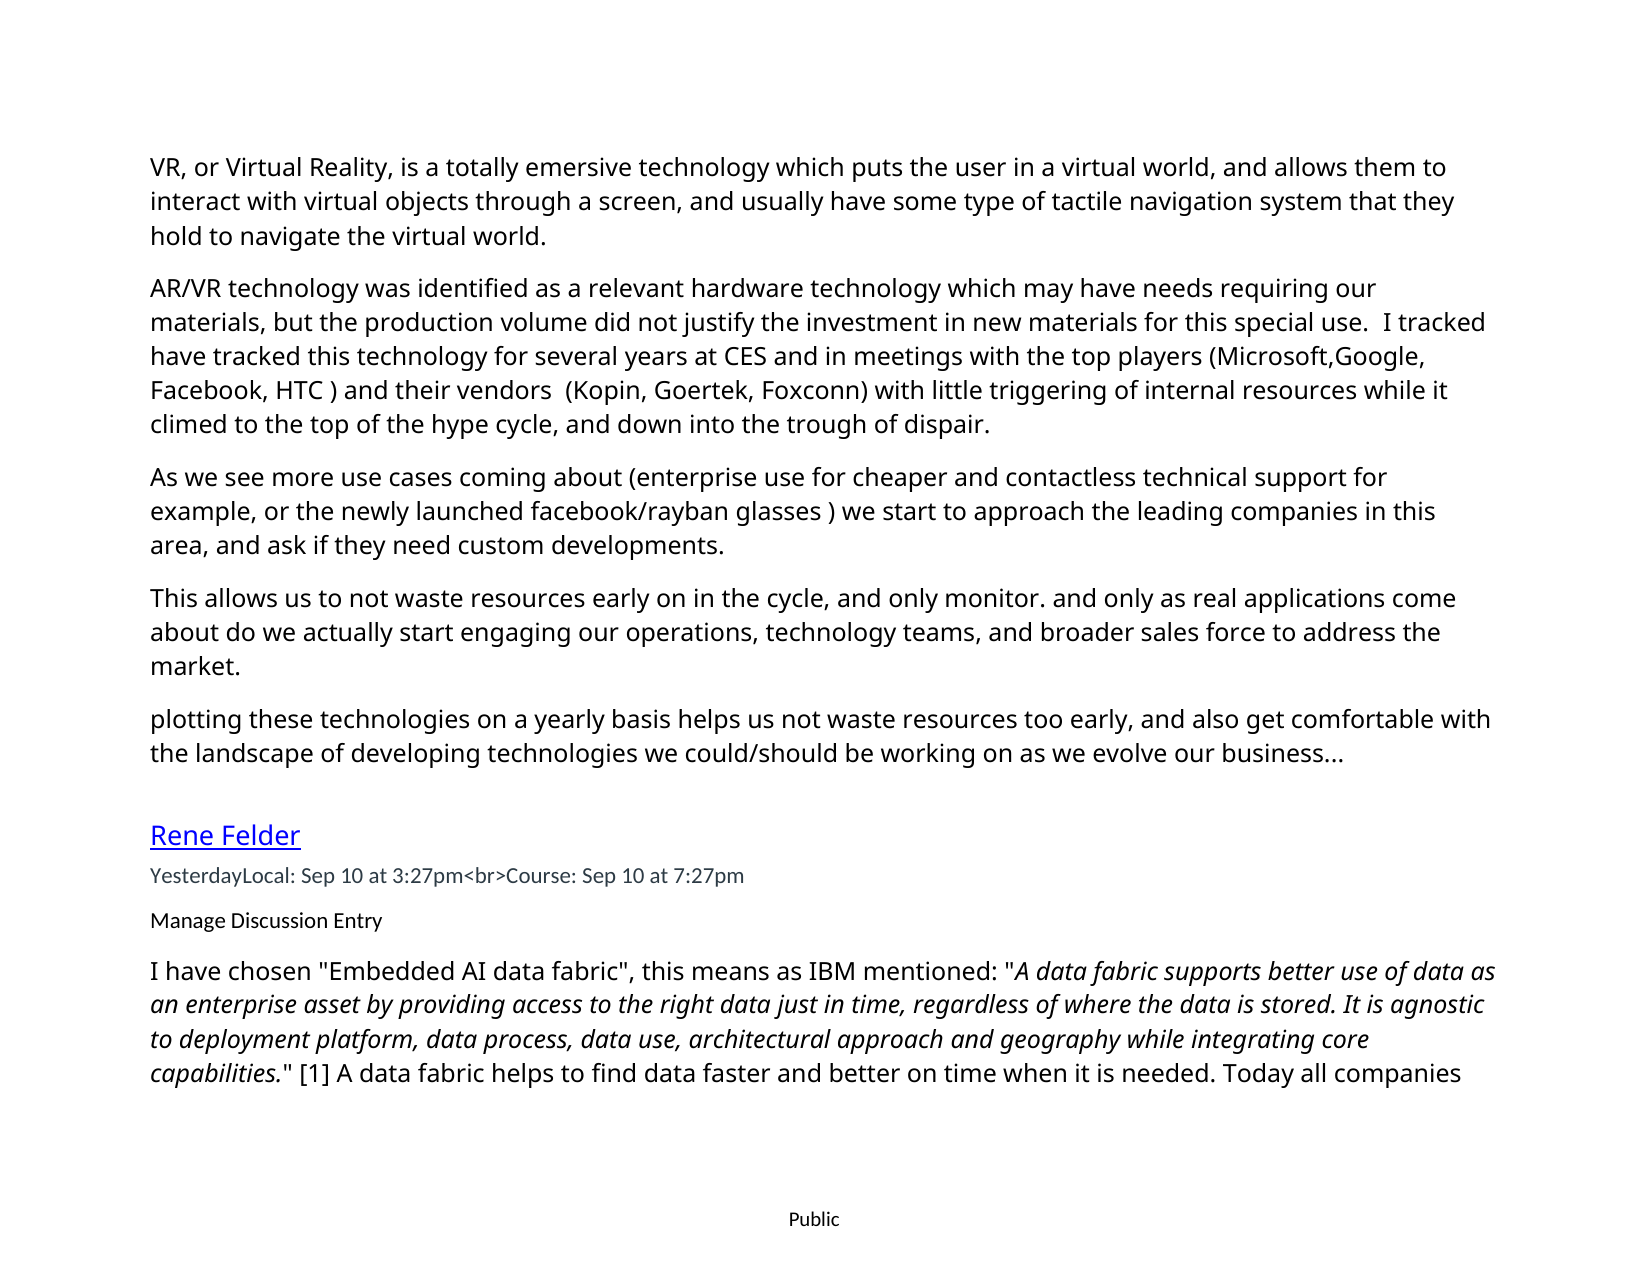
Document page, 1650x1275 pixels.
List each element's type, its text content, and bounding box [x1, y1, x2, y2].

text plotting these technologies on a yearly basis helps us not waste resources too early, and also get comfortable with the landscape of developing technologies we could/should be working on as we evolve our business... [150, 702, 1500, 770]
text YesterdayLocal: Sep 10 at 3:27pm<br>Course: Sep 10 at 7:27pm [150, 854, 1500, 890]
text Manage Discussion Entry [150, 906, 1500, 934]
text VR, or Virtual Reality, is a totally emersive technology which puts the user in a virtual world, and allows them to interact with virtual objects through a screen, and usually have some type of tactile navigation system that they hold to navigate the virtual world. [150, 150, 1500, 252]
text This allows us to not waste resources early on in the cycle, and only monitor. and only as real applications come about do we actually start engaging our operations, technology teams, and broader sales force to address the market. [150, 581, 1500, 683]
text AR/VR technology was identified as a relevant hardware technology which may have needs requiring our materials, but the production volume did not justify the investment in new materials for this special use. I tracked have tracked this technology for several years at CES and in meetings with the top players (Microsoft,Google, Facebook, HTC ) and their vendors (Kopin, Goertek, Foxconn) with little triggering of internal resources while it climed to the top of the hype cycle, and down into the trough of dispair. [150, 271, 1500, 441]
subtitle Rene Felder [150, 817, 1500, 854]
text As we see more use cases coming about (enterprise use for cheaper and contactless technical support for example, or the newly launched facebook/rayban glasses ) we start to approach the leading companies in this area, and ask if they need custom developments. [150, 460, 1500, 562]
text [150, 953, 1500, 1089]
